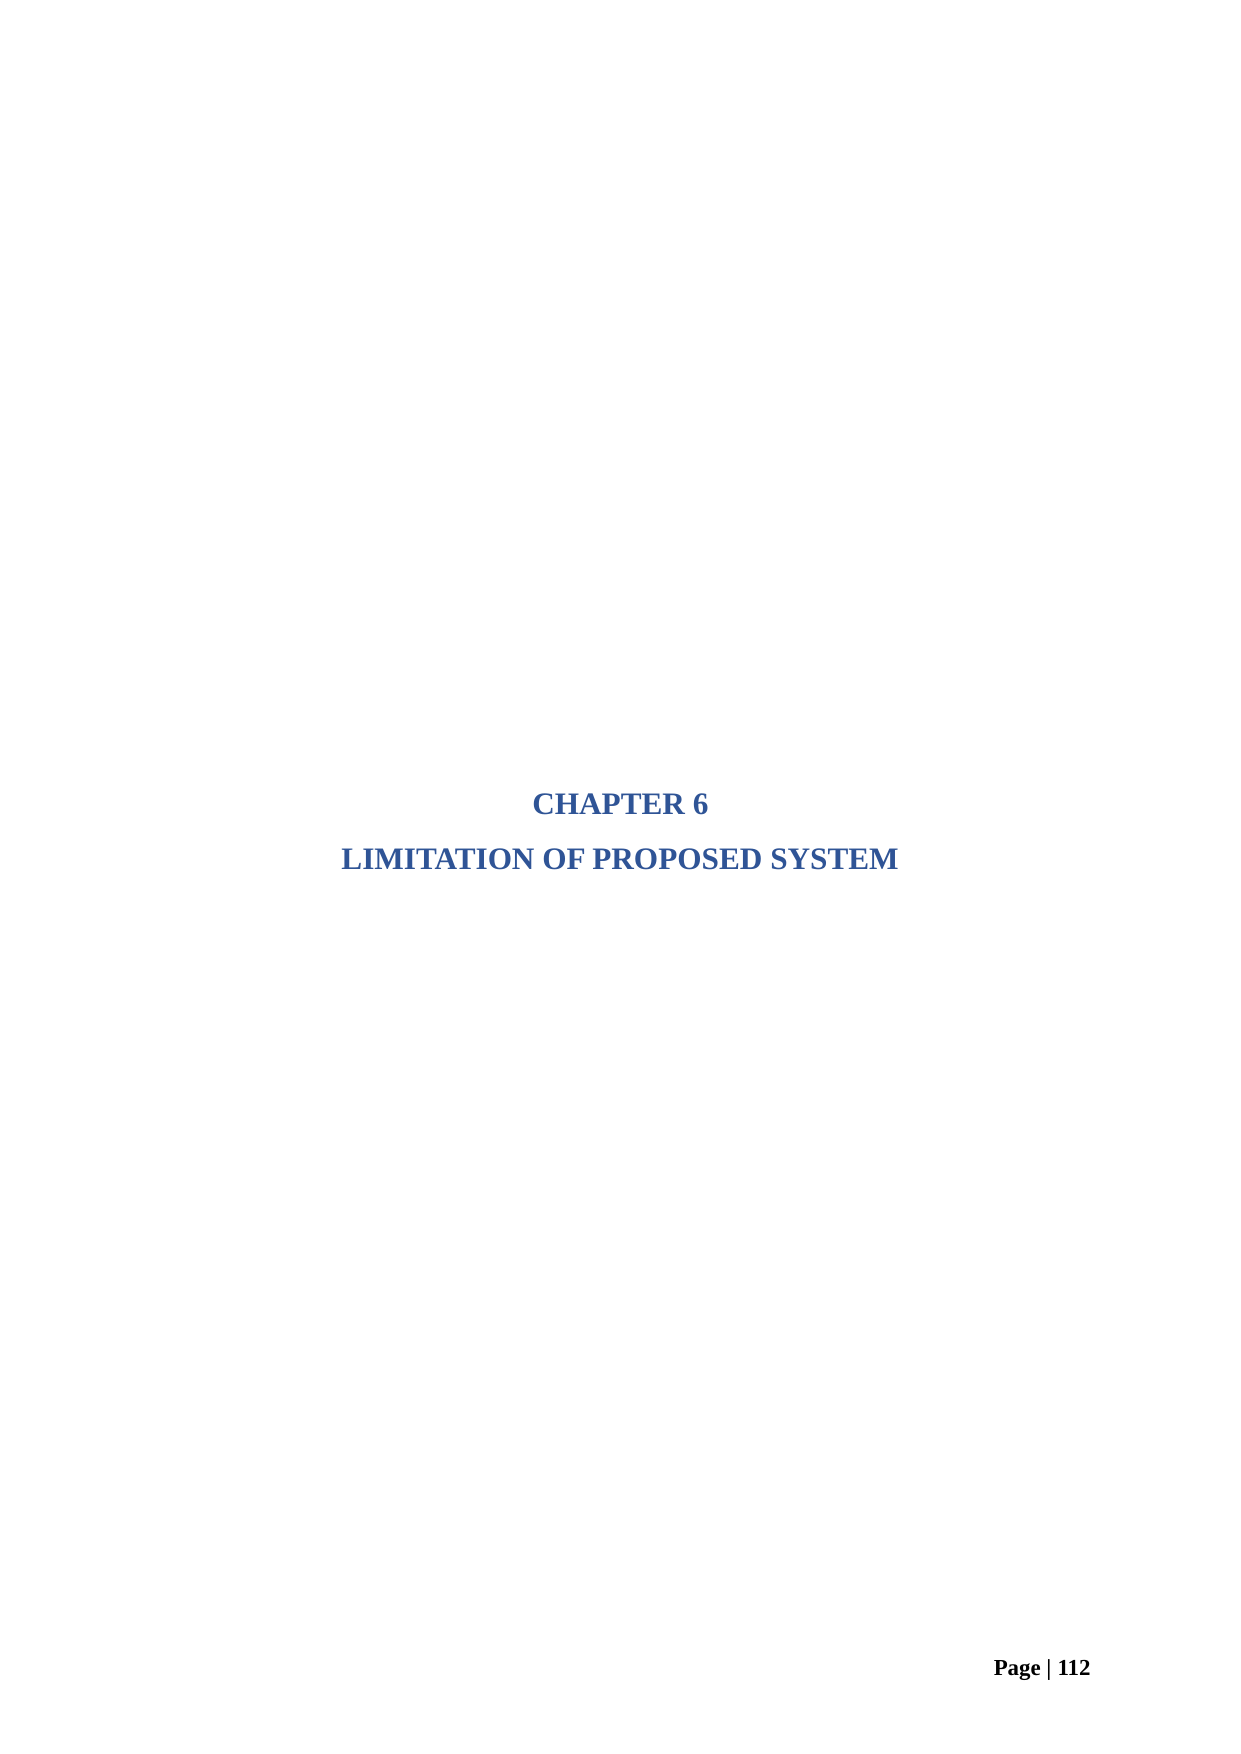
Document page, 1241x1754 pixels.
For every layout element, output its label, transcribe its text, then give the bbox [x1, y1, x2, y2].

text LIMITATION OF PROPOSED SYSTEM [150, 840, 1090, 876]
text CHAPTER 6 [150, 785, 1090, 821]
